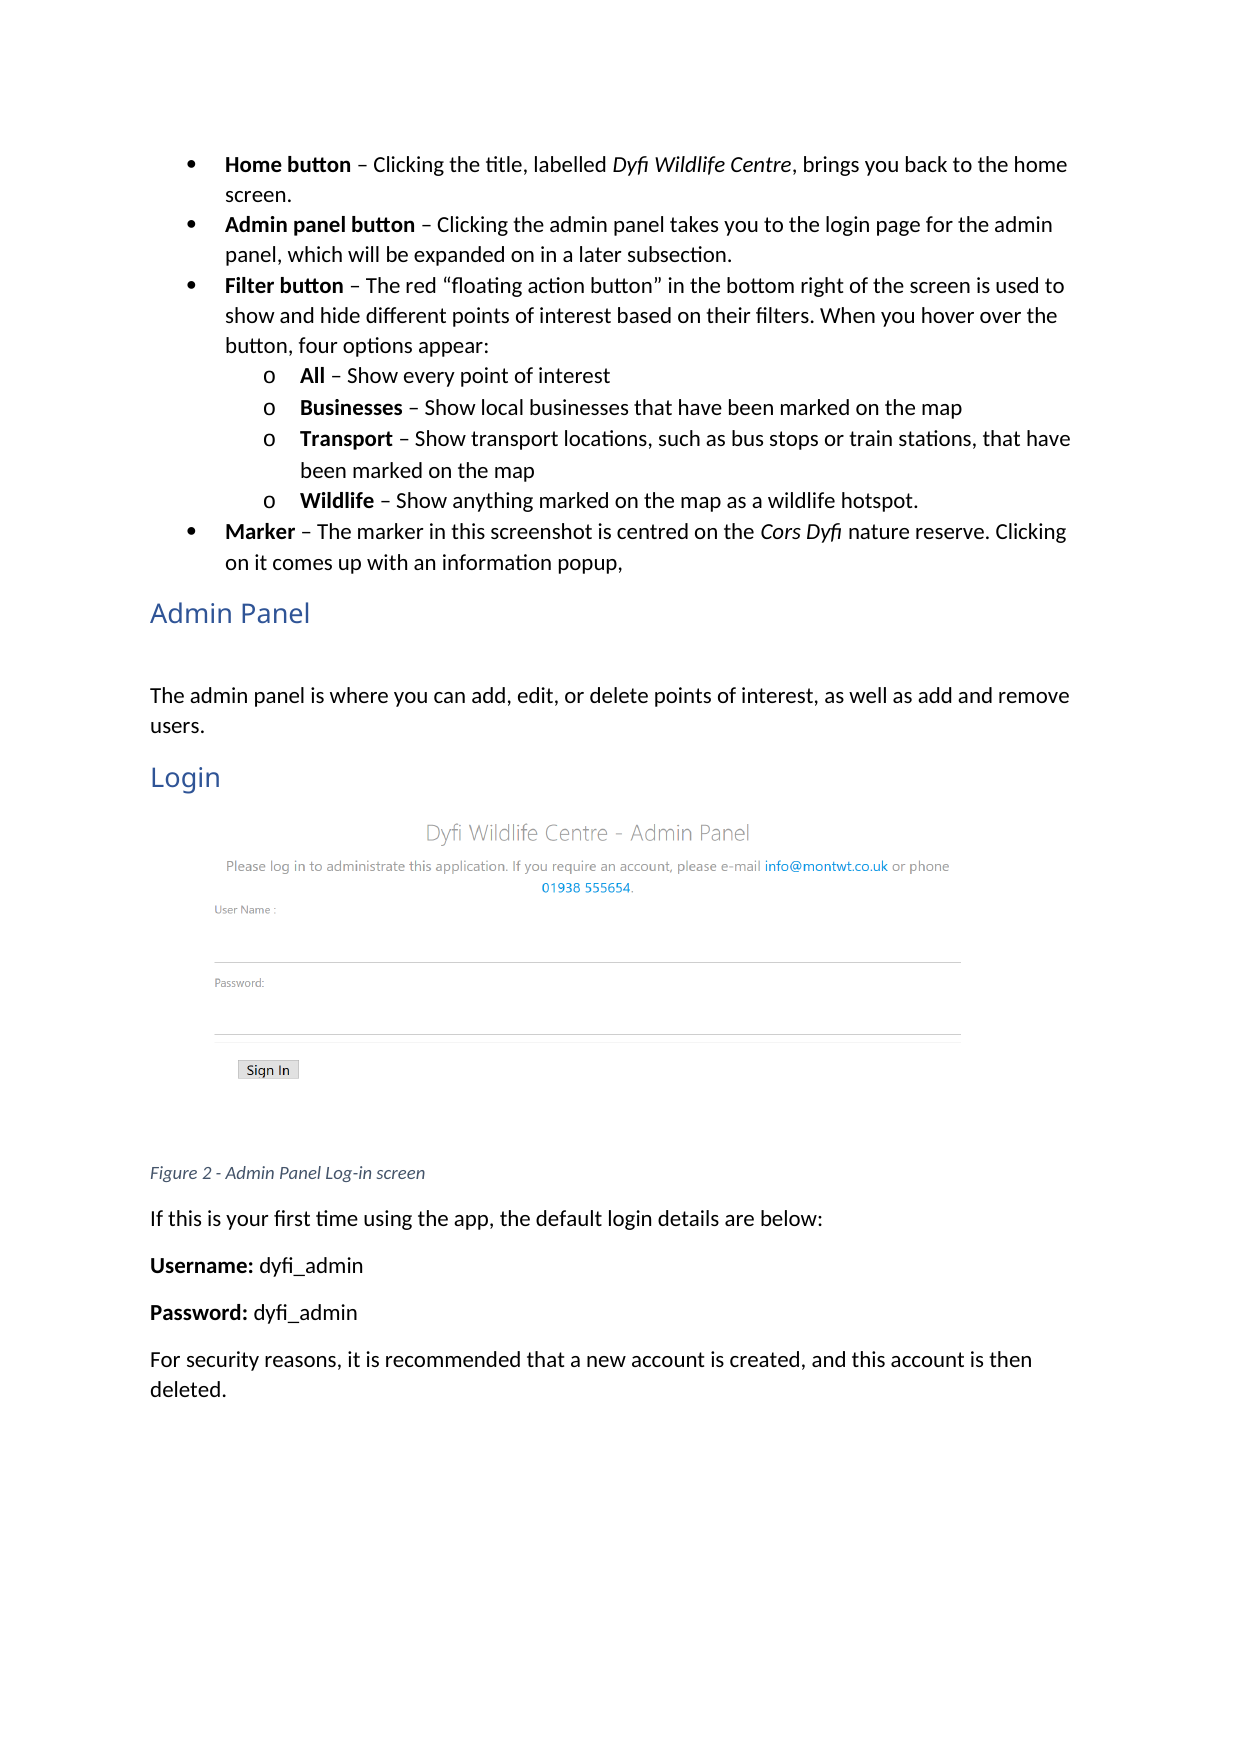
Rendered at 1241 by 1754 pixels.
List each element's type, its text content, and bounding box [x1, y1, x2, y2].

picture [150, 798, 1091, 1142]
list Businesses – Show local businesses that have been marked on the map [262, 393, 1090, 422]
text If this is your first time using the app, the default login details are below: [150, 1204, 1090, 1233]
subtitle Admin Panel [150, 594, 1090, 631]
list Filter button – The red “floating action button” in the bottom right of the screen is used to show and hide different points of interest based on their filters. When you hover over the button, four options appear: [187, 271, 1090, 359]
list Transport – Show transport locations, such as bus stops or train stations, that have been marked on the map [262, 424, 1090, 484]
text Username: dyfi_admin [150, 1251, 1090, 1279]
text Password: dyfi_admin [150, 1298, 1090, 1326]
list Wildlife – Show anything marked on the map as a wildlife hotspot. [262, 486, 1090, 515]
list Marker – The marker in this screenshot is centred on the Cors Dyfi nature reserve. Clicking on it comes up with an information popup, [187, 517, 1090, 576]
list All – Show every point of interest [262, 361, 1090, 391]
list Home button – Clicking the title, labelled Dyfi Wildlife Centre, brings you back to the home screen. [187, 150, 1090, 208]
text The admin panel is where you can add, edit, or delete points of interest, as well as add and remove users. [150, 681, 1090, 739]
text For security reasons, it is recommended that a new account is created, and this account is then deleted. [150, 1345, 1090, 1403]
list Admin panel button – Clicking the admin panel takes you to the login page for the admin panel, which will be expanded on in a later subsection. [187, 210, 1090, 269]
subtitle Login [150, 758, 1090, 795]
